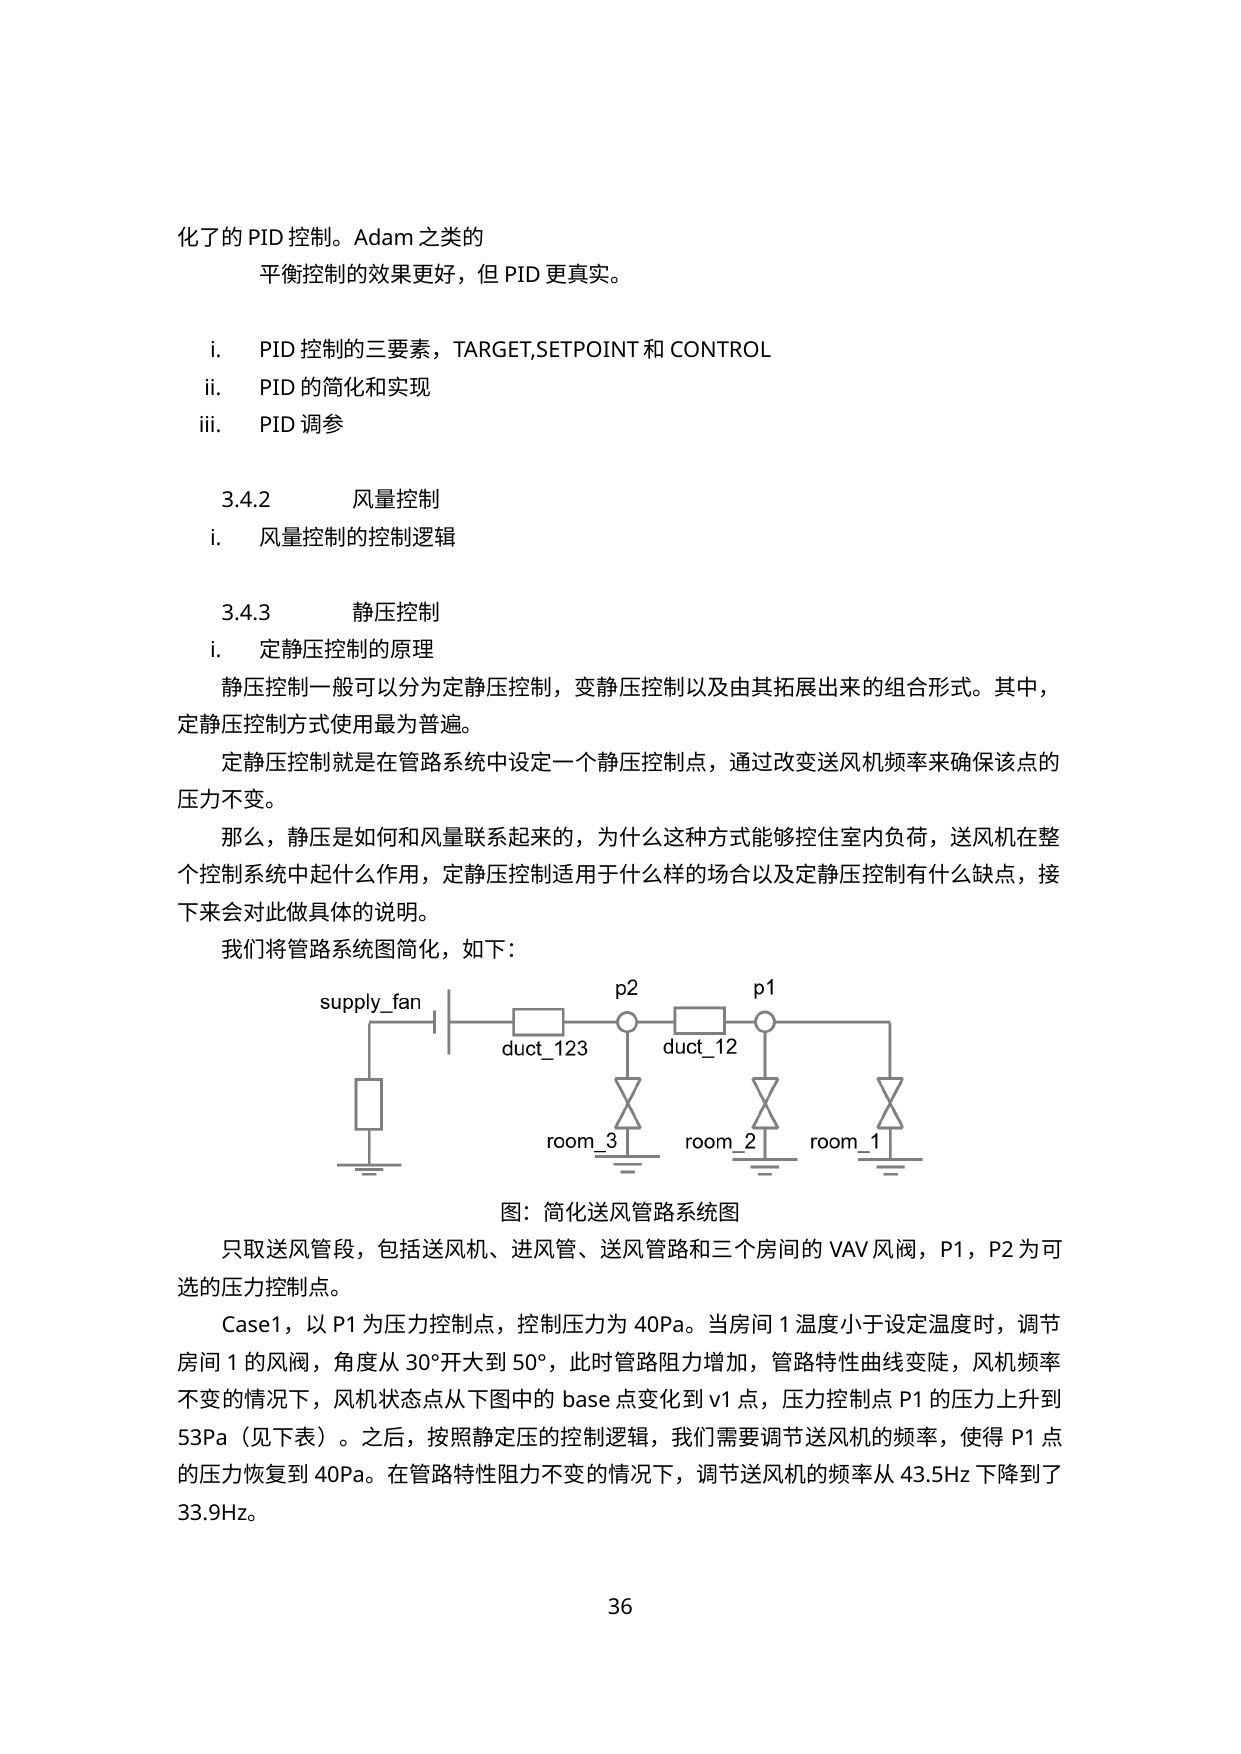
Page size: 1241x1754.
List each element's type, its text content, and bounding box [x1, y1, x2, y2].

subtitle PID控制的三要素，TARGET,SETPOINT和CONTROL [221, 329, 1063, 367]
subtitle 风量控制 [177, 479, 1063, 517]
text Case1，以P1为压力控制点，控制压力为40Pa。当房间1温度小于设定温度时，调节房间1的风阀，角度从30°开大到50°，此时管路阻力增加，管路特性曲线变陡，风机频率不变的情况下，风机状态点从下图中的base点变化到v1点，压力控制点P1的压力上升到53Pa（见下表）。之后，按照静定压的控制逻辑，我们需要调节送风机的频率，使得P1点的压力恢复到40Pa。在管路特性阻力不变的情况下，调节送风机的频率从43.5Hz下降到了33.9Hz。 [177, 1304, 1063, 1529]
subtitle 定静压控制的原理 [221, 629, 1063, 667]
picture [307, 966, 933, 1186]
list 平衡控制的效果更好，但PID更真实。 [259, 254, 1063, 292]
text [177, 217, 1063, 254]
subtitle 静压控制 [177, 592, 1063, 629]
text 我们将管路系统图简化，如下： [177, 929, 1063, 967]
text 只取送风管段，包括送风机、进风管、送风管路和三个房间的VAV风阀，P1，P2为可选的压力控制点。 [177, 1229, 1063, 1304]
subtitle PID的简化和实现 [221, 367, 1063, 404]
subtitle 风量控制的控制逻辑 [221, 517, 1063, 554]
text 那么，静压是如何和风量联系起来的，为什么这种方式能够控住室内负荷，送风机在整个控制系统中起什么作用，定静压控制适用于什么样的场合以及定静压控制有什么缺点，接下来会对此做具体的说明。 [177, 817, 1063, 929]
subtitle PID调参 [221, 404, 1063, 442]
text 图：简化送风管路系统图 [177, 1192, 1063, 1229]
text 定静压控制就是在管路系统中设定一个静压控制点，通过改变送风机频率来确保该点的压力不变。 [177, 742, 1063, 817]
text 静压控制一般可以分为定静压控制，变静压控制以及由其拓展出来的组合形式。其中，定静压控制方式使用最为普遍。 [177, 667, 1063, 742]
